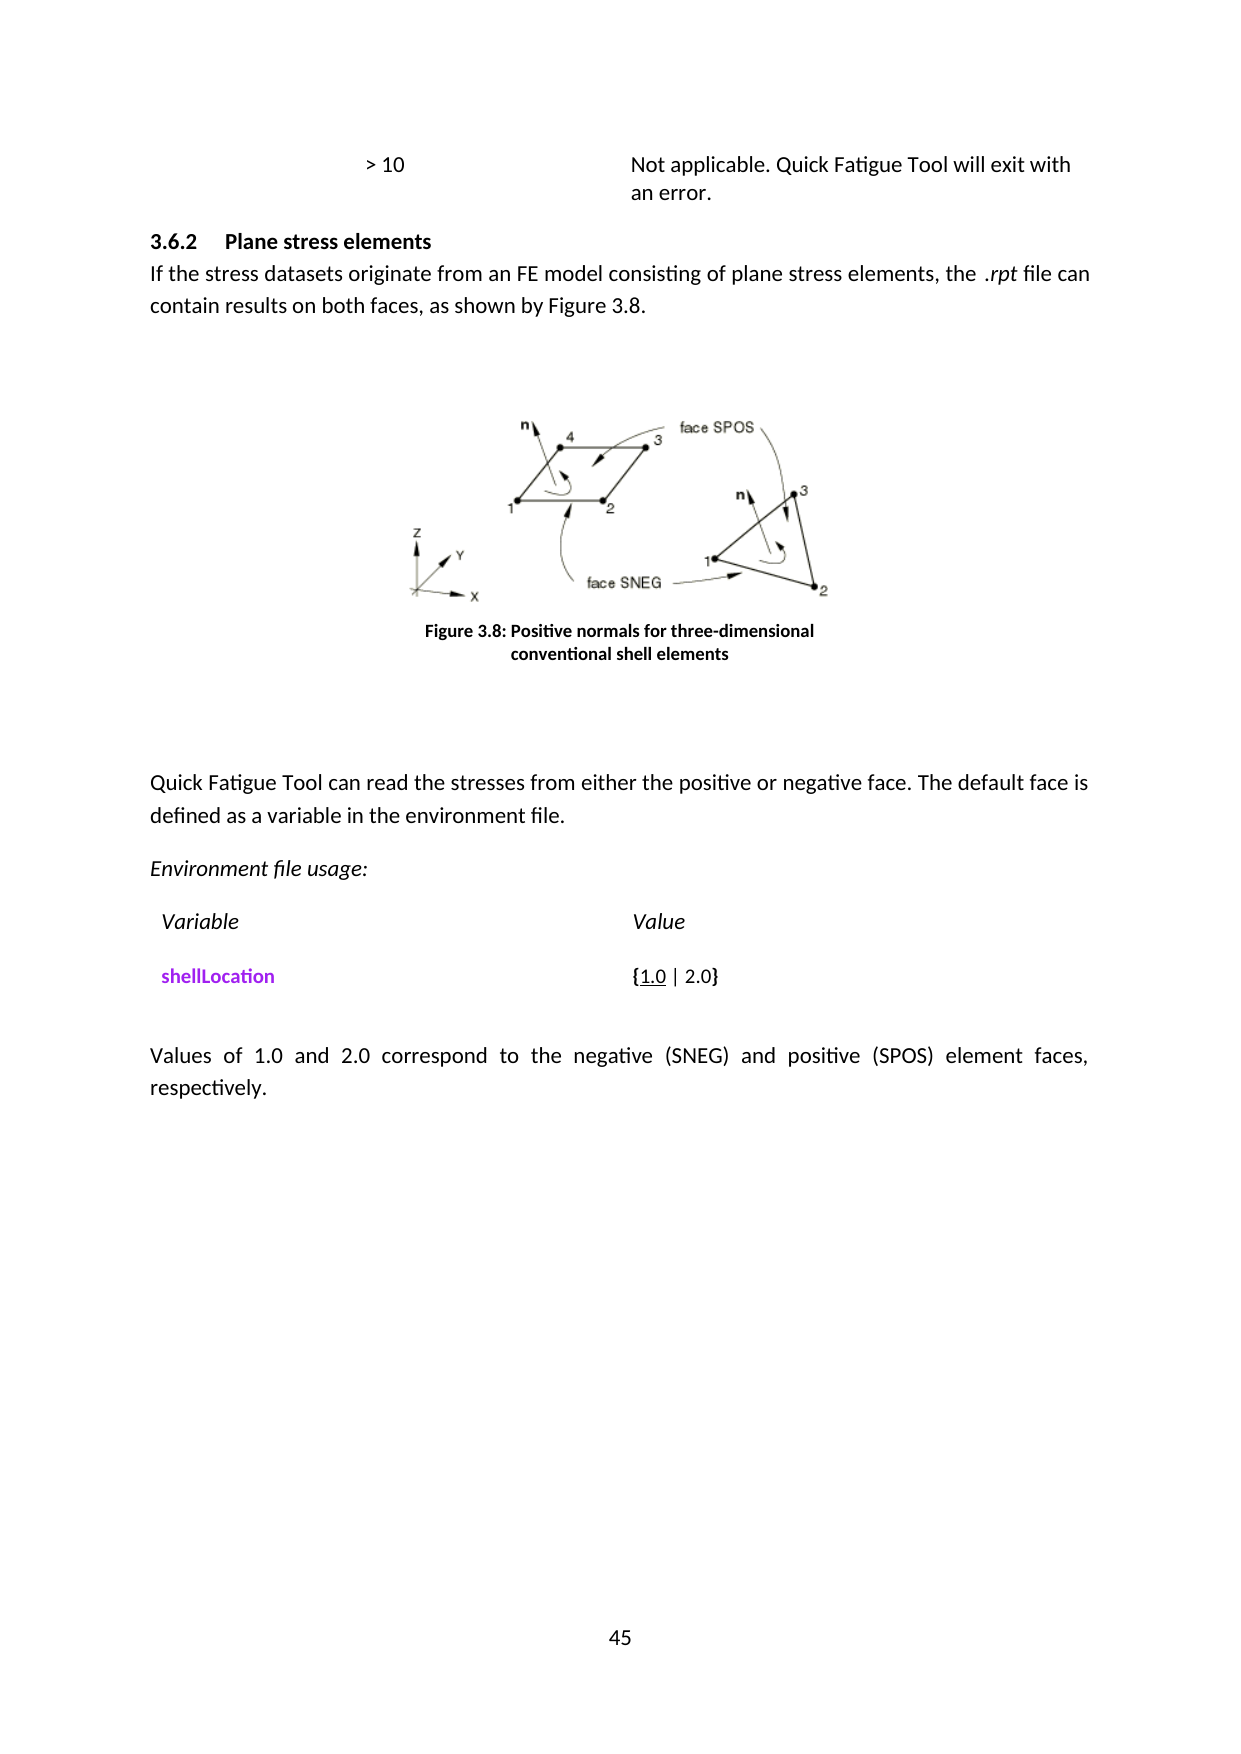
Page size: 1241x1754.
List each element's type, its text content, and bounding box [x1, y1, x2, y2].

text Values of 1.0 and 2.0 correspond to the negative (SNEG) and positive (SPOS) element faces, respectively. [150, 1041, 1090, 1101]
text If the stress datasets originate from an FE model consisting of plane stress elements, the .rpt file can contain results on both faces, as shown by Figure 3.8. [150, 259, 1090, 319]
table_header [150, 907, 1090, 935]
text Quick Fatigue Tool can read the stresses from either the positive or negative face. The default face is defined as a variable in the environment file. [150, 768, 1090, 829]
text Environment file usage: [150, 854, 1090, 882]
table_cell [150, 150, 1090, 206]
subtitle 3.6.2 Plane stress elements [150, 227, 1090, 255]
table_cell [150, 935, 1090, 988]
picture [402, 401, 838, 612]
